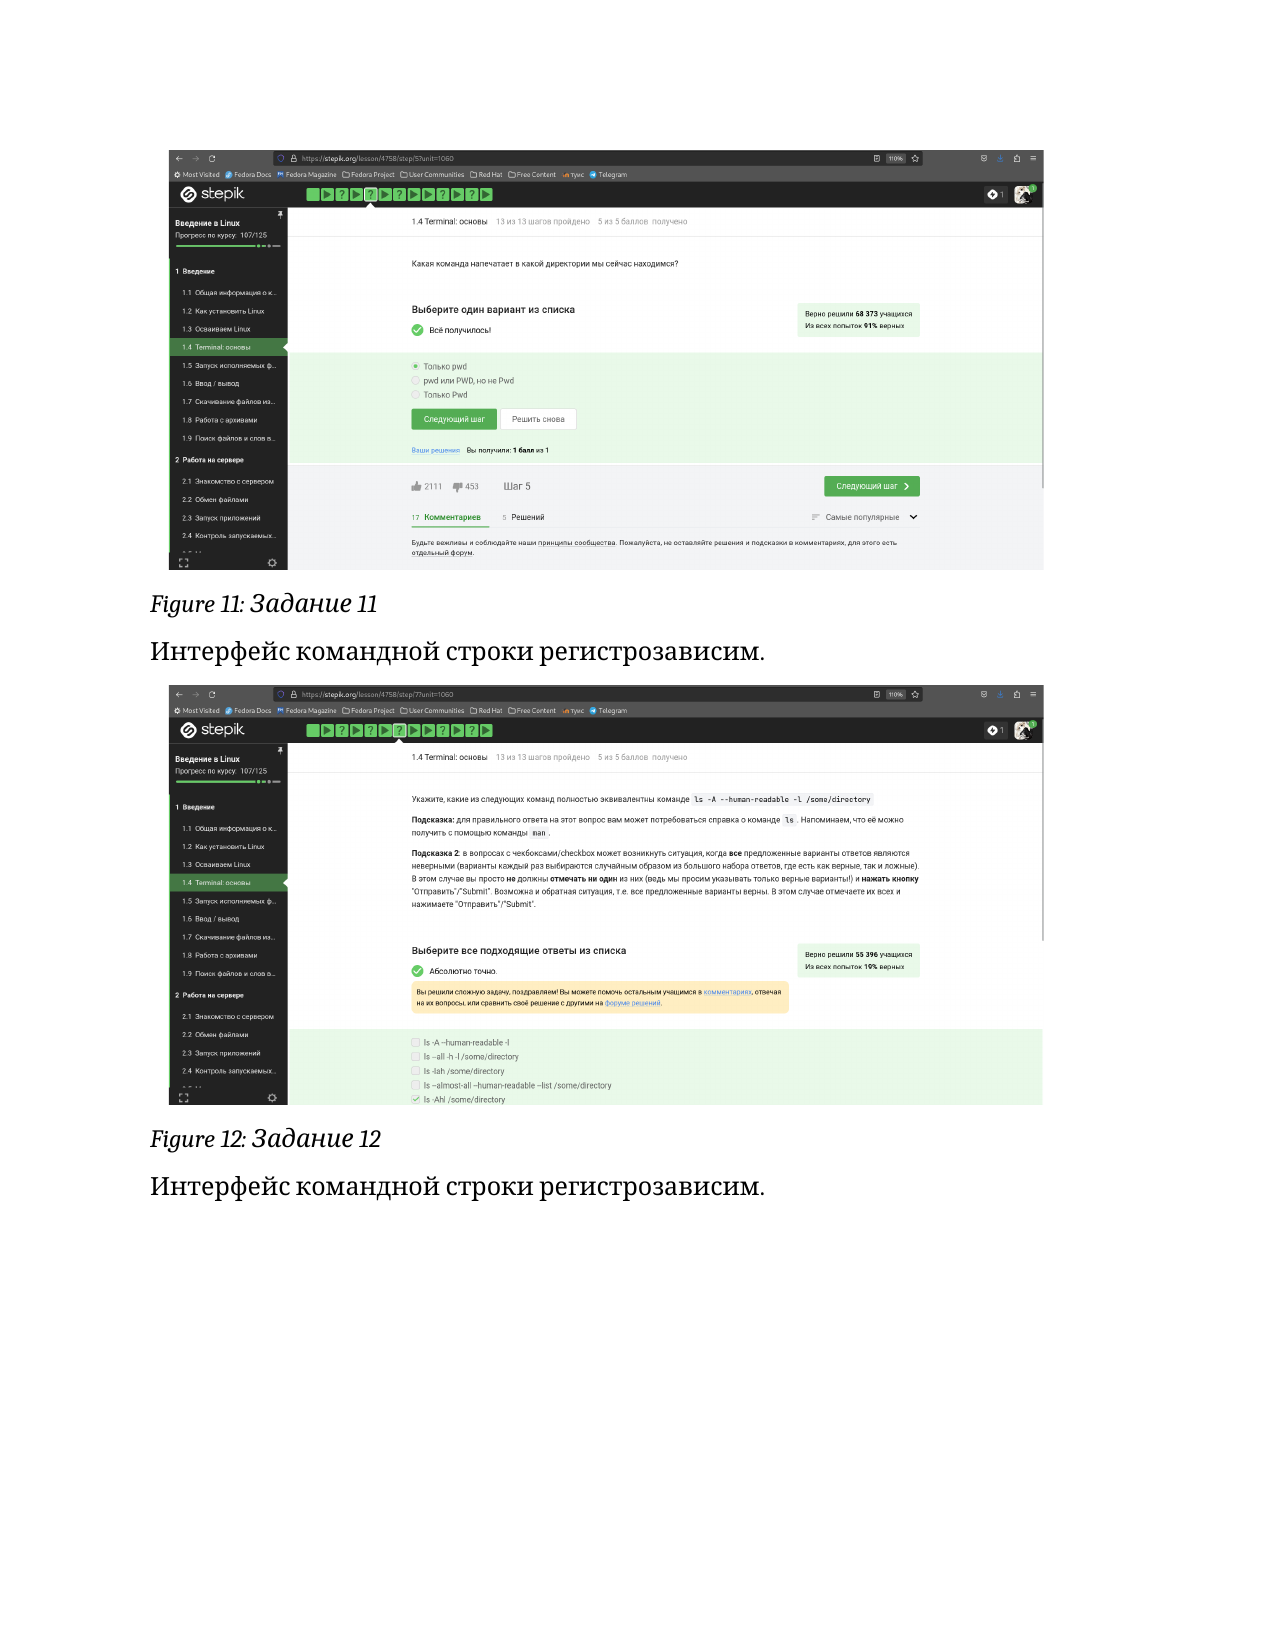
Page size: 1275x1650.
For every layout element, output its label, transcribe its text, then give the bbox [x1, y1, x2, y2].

text Figure 12: Задание 12 [150, 1125, 1125, 1154]
picture [168, 150, 1044, 570]
picture [168, 685, 1044, 1105]
text Интерфейс командной строки регистрозависим. [150, 1173, 1125, 1201]
text Интерфейс командной строки регистрозависим. [150, 638, 1125, 666]
text Figure 11: Задание 11 [150, 590, 1125, 619]
